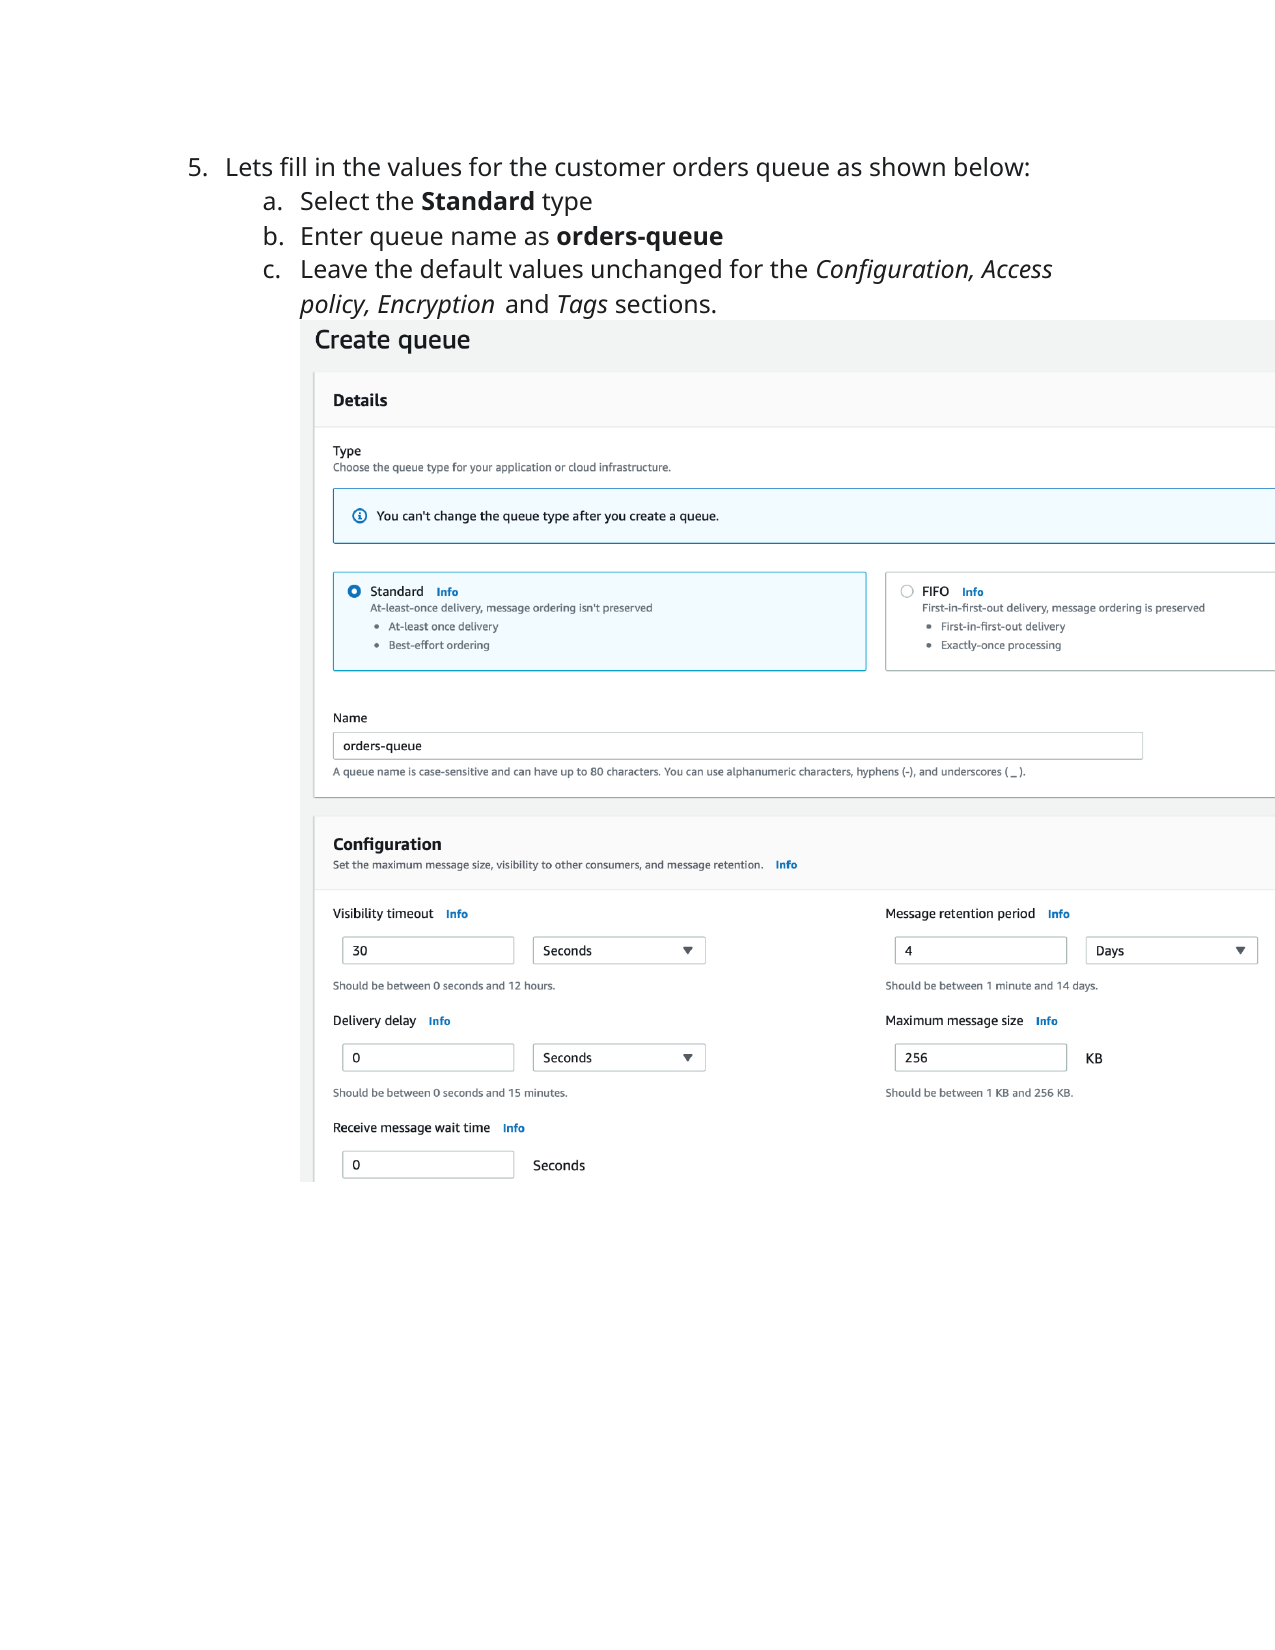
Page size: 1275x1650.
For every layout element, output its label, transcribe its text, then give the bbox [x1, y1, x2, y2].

list Enter queue name as orders-queue [262, 218, 1125, 252]
list Select the Standard type [262, 184, 1125, 218]
list Leave the default values unchanged for the Configuration, Access policy, Encryption and Tags sections. [262, 252, 1125, 320]
list Lets fill in the values for the customer orders queue as shown below: [187, 150, 1125, 184]
picture [300, 320, 1275, 1182]
